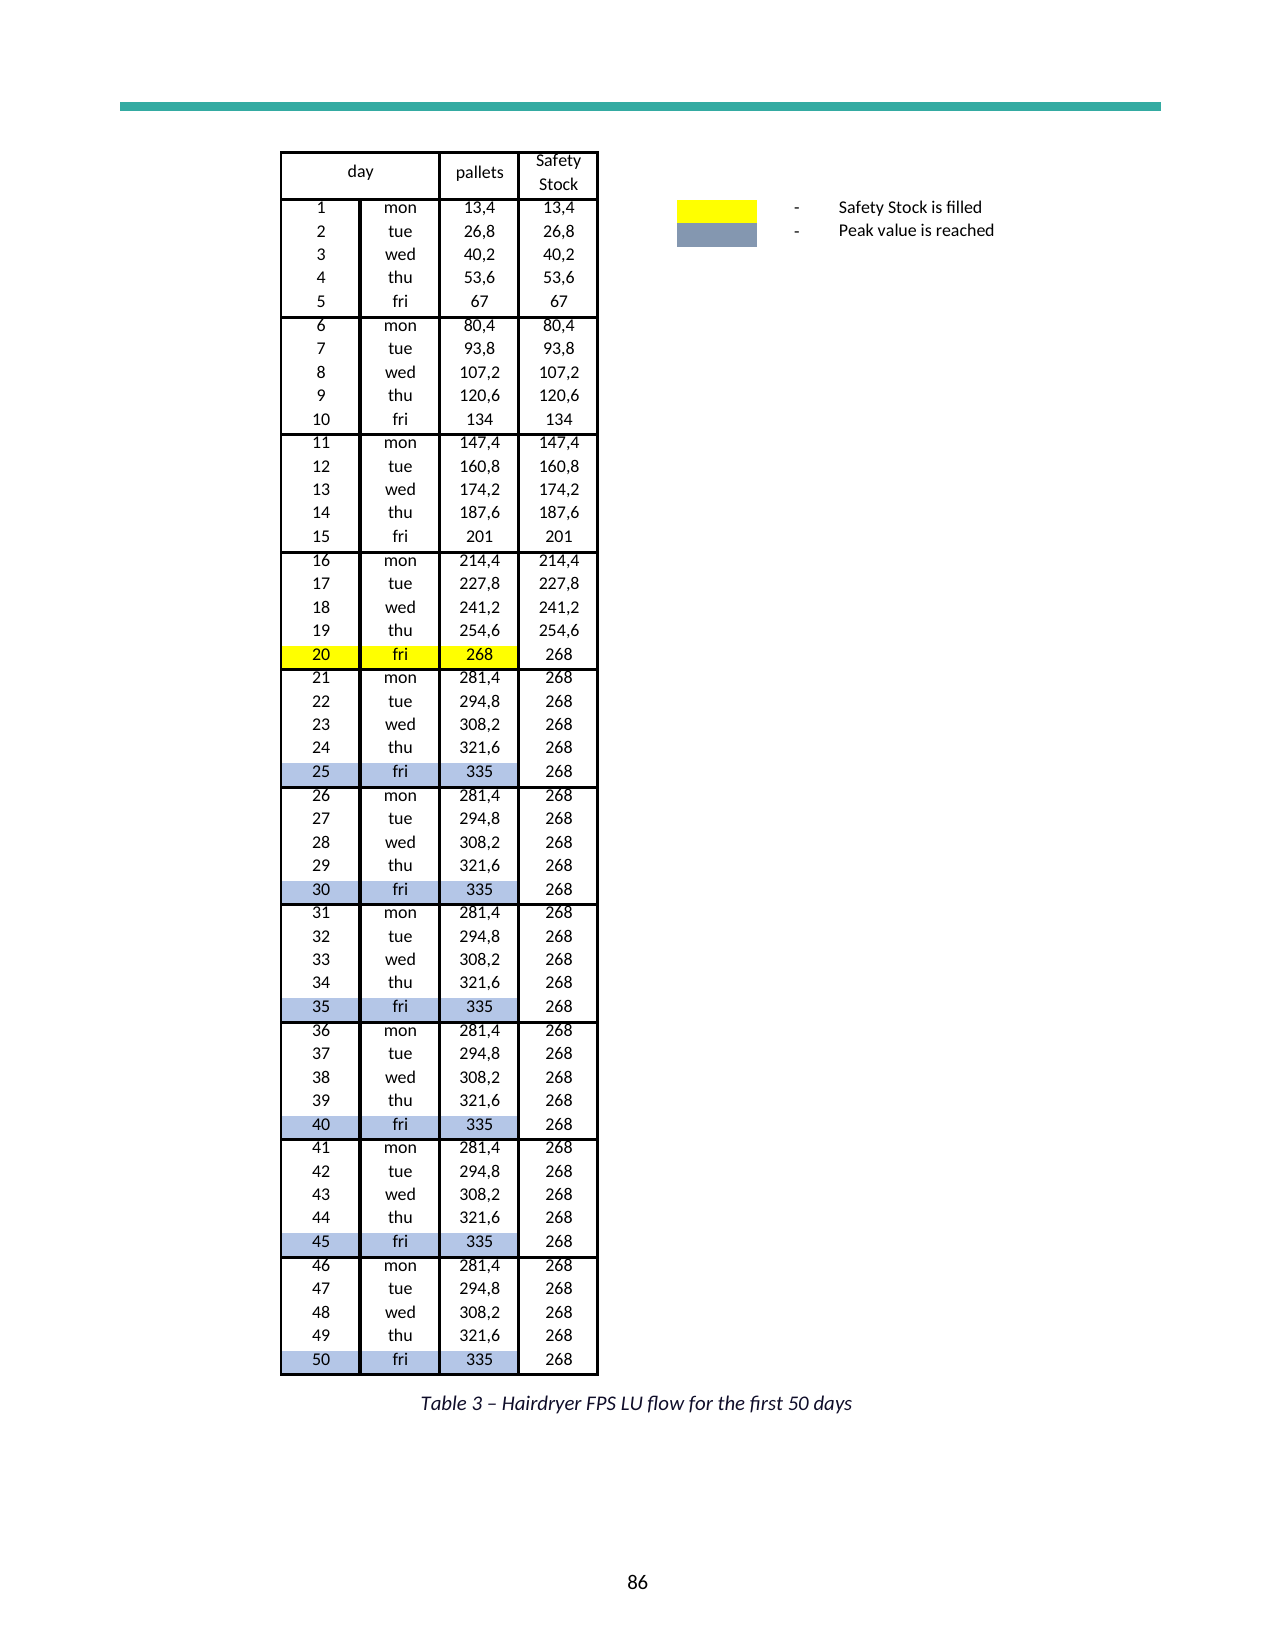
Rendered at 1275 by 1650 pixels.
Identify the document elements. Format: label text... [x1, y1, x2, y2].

text Table 3 – Hairdryer FPS LU flow for the first 50 days [120, 1391, 1155, 1416]
